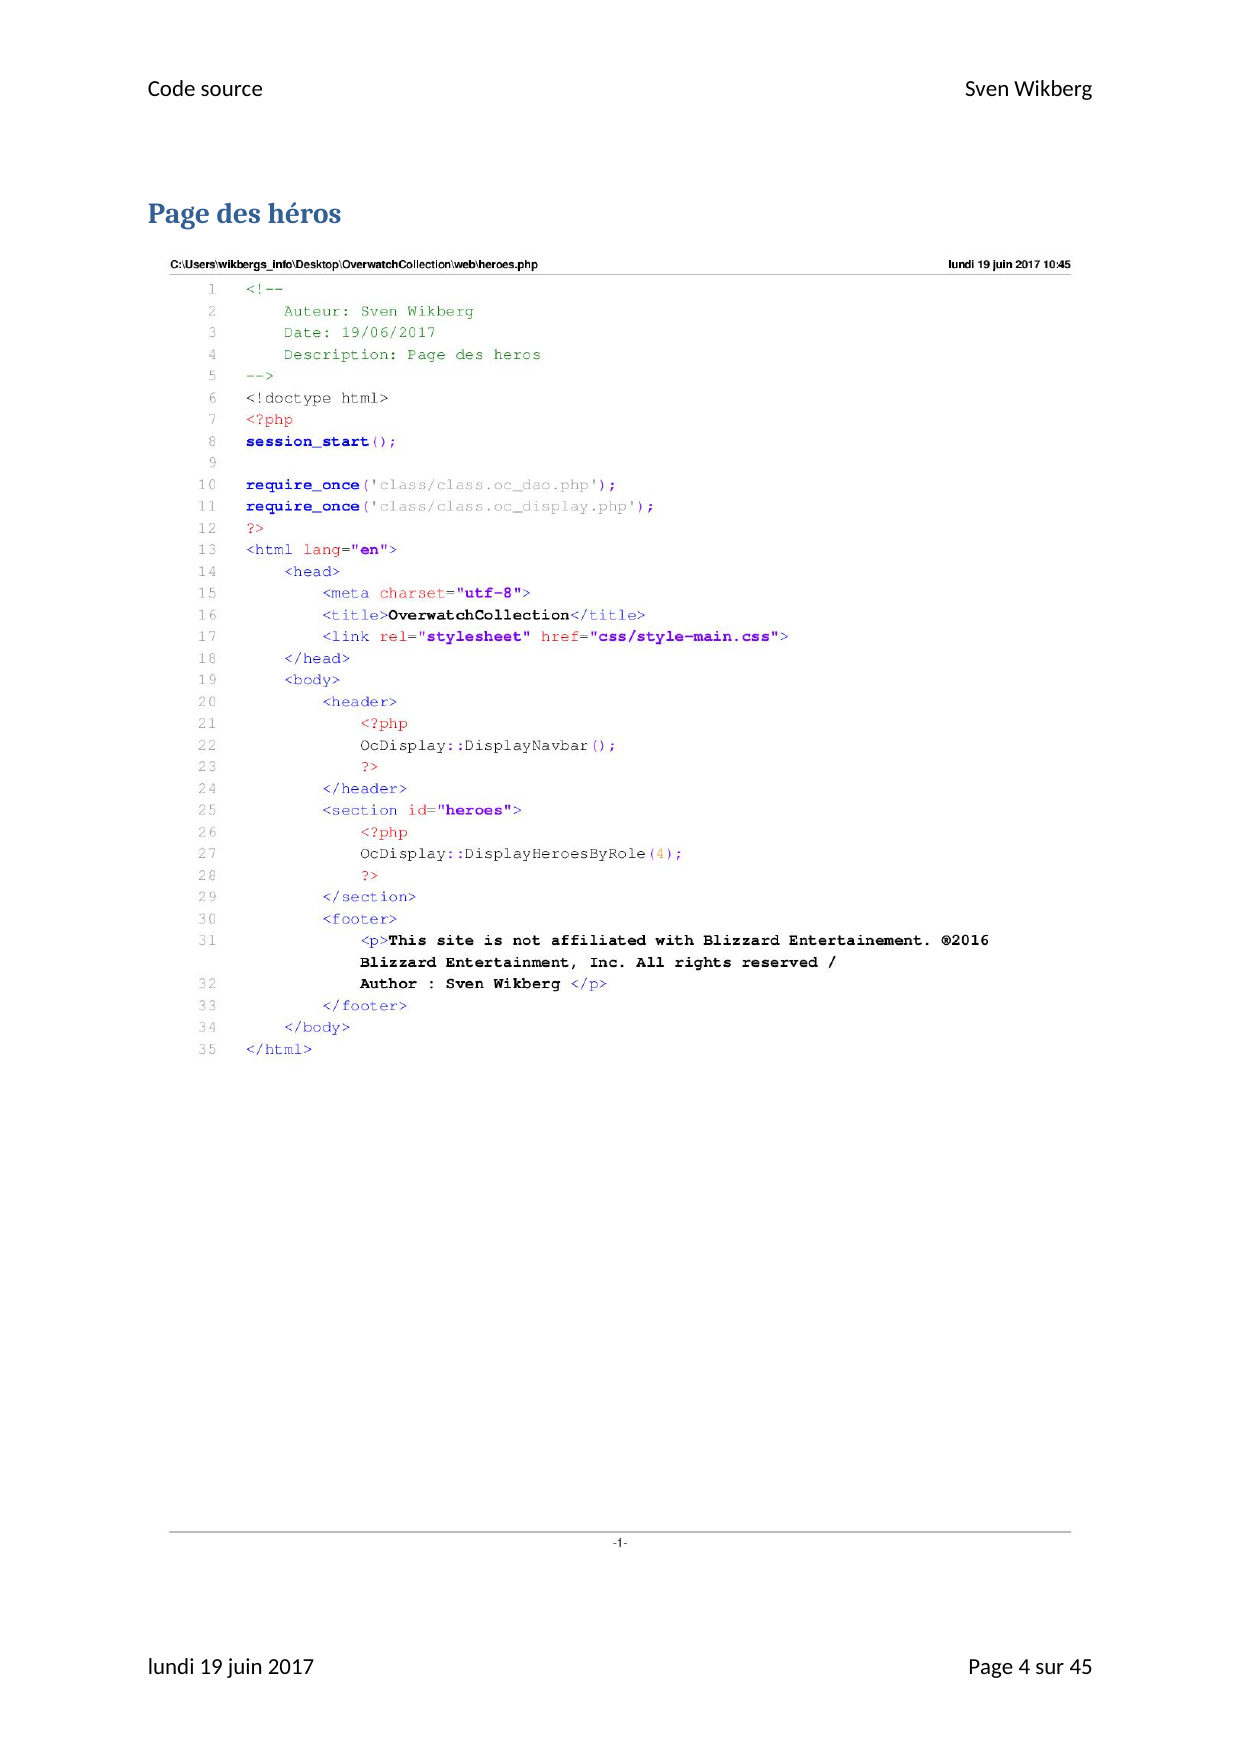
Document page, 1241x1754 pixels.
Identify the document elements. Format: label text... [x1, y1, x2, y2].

subtitle Page des héros [148, 198, 1093, 231]
picture [147, 236, 1093, 1572]
